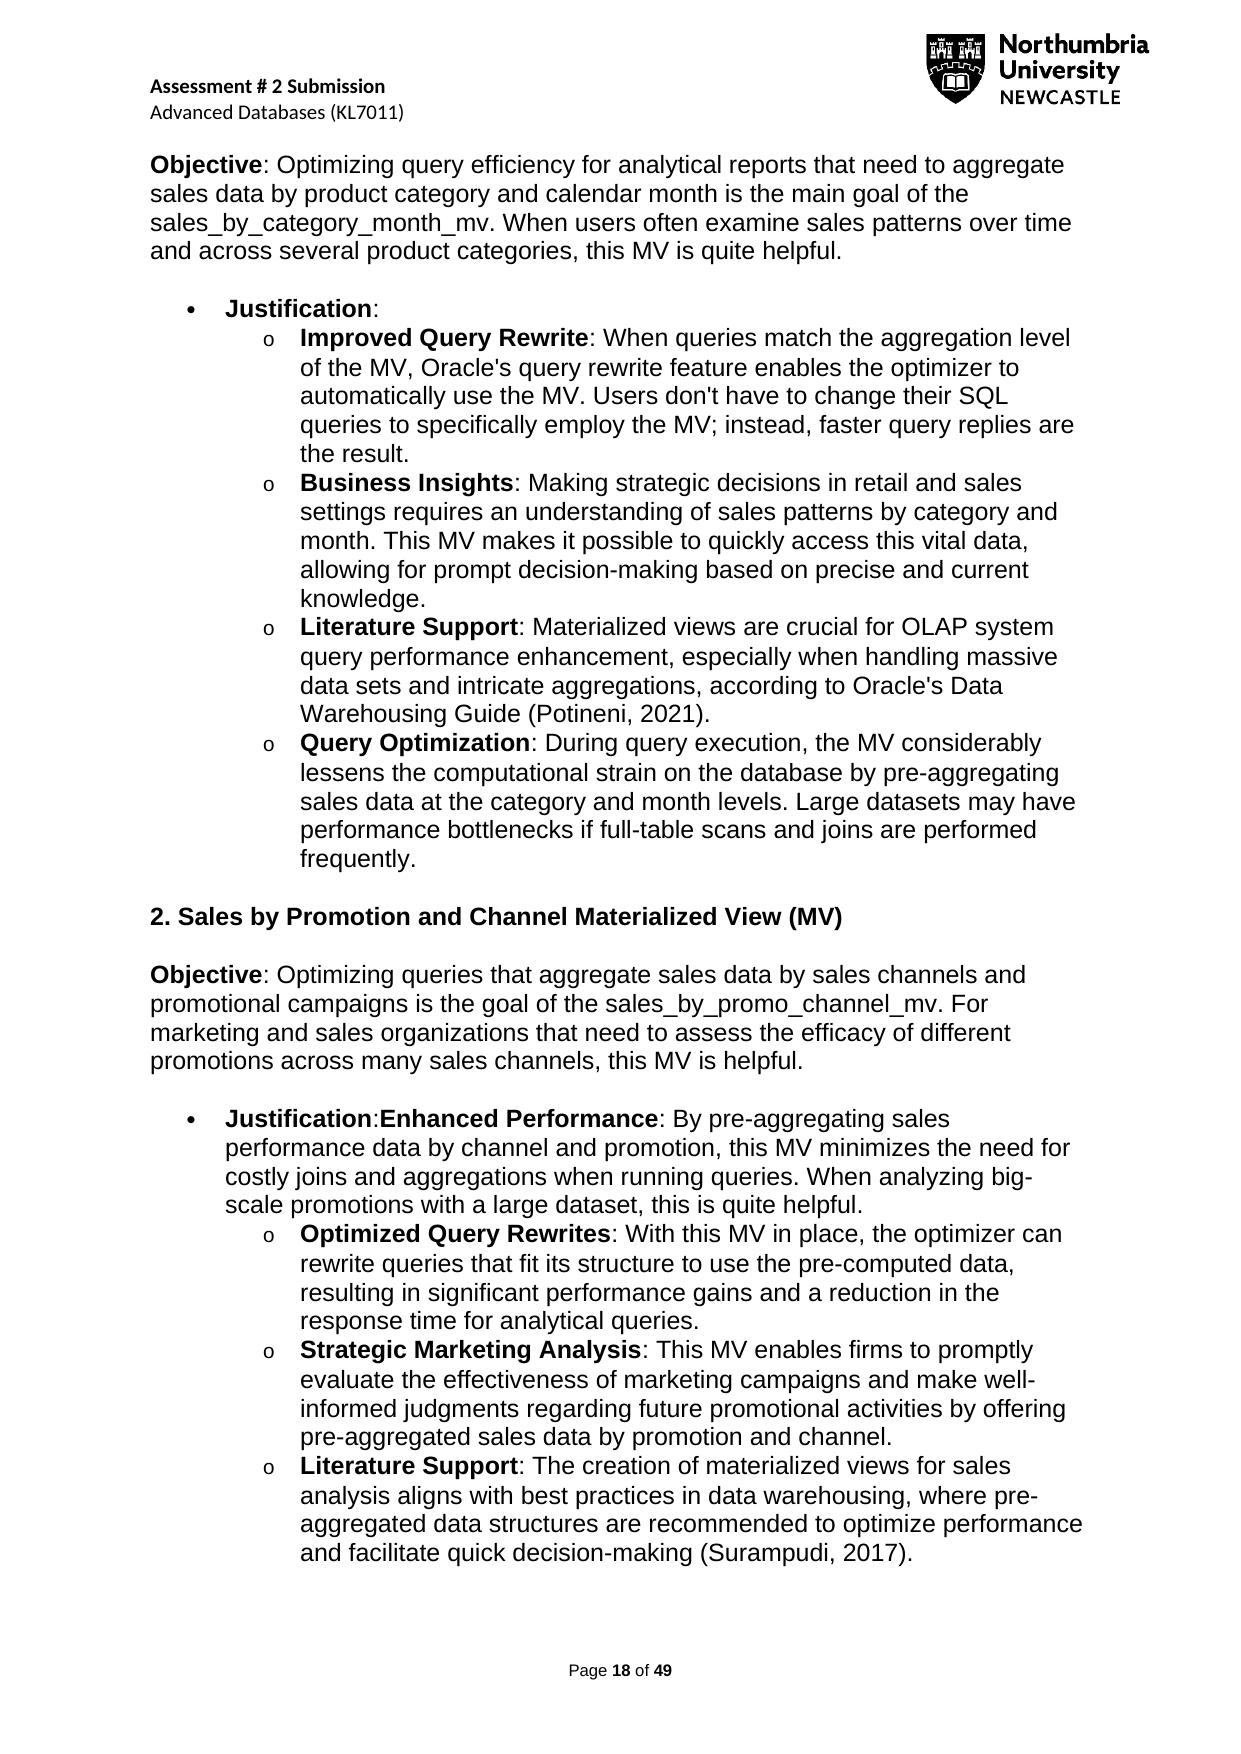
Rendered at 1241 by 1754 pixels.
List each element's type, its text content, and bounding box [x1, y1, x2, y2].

picture [898, 6, 1178, 133]
list Optimized Query Rewrites: With this MV in place, the optimizer can rewrite queries that fit its structure to use the pre-computed data, resulting in significant performance gains and a reduction in the response time for analytical queries. [262, 1335, 1090, 1451]
list Justification: [187, 410, 1090, 439]
list Strategic Marketing Analysis: This MV enables firms to promptly evaluate the effectiveness of marketing campaigns and make well-informed judgments regarding future promotional activities by offering pre-aggregated sales data by promotion and channel. [262, 1451, 1090, 1567]
list Query Optimization: During query execution, the MV considerably lessens the computational strain on the database by pre-aggregating sales data at the category and month levels. Large datasets may have performance bottlenecks if full-table scans and joins are performed frequently. [262, 844, 1090, 989]
list Justification:Enhanced Performance: By pre-aggregating sales performance data by channel and promotion, this MV minimizes the need for costly joins and aggregations when running queries. When analyzing big-scale promotions with a large dataset, this is quite helpful. [187, 1220, 1090, 1335]
text 1. Sales by Category and Month Materialized View (MV) [150, 208, 1090, 237]
text Objective: Optimizing query efficiency for analytical reports that need to aggregate sales data by product category and calendar month is the main goal of the sales_by_category_month_mv. When users often examine sales patterns over time and across several product categories, this MV is quite helpful. [150, 266, 1090, 381]
list Improved Query Rewrite: When queries match the aggregation level of the MV, Oracle's query rewrite feature enables the optimizer to automatically use the MV. Users don't have to change their SQL queries to specifically employ the MV; instead, faster query replies are the result. [262, 439, 1090, 583]
text Objective: Optimizing queries that aggregate sales data by sales channels and promotional campaigns is the goal of the sales_by_promo_channel_mv. For marketing and sales organizations that need to assess the efficacy of different promotions across many sales channels, this MV is helpful. [150, 1076, 1090, 1191]
list Business Insights: Making strategic decisions in retail and sales settings requires an understanding of sales patterns by category and month. This MV makes it possible to quickly access this vital data, allowing for prompt decision-making based on precise and current knowledge. [262, 583, 1090, 728]
text Rationale and Justification for Creating the Two Materialized Views (MVs) [150, 150, 1090, 179]
list Literature Support: Materialized views are crucial for OLAP system query performance enhancement, especially when handling massive data sets and intricate aggregations, according to Oracle's Data Warehousing Guide (Potineni, 2021). [262, 728, 1090, 844]
text 2. Sales by Promotion and Channel Materialized View (MV) [150, 1018, 1090, 1047]
